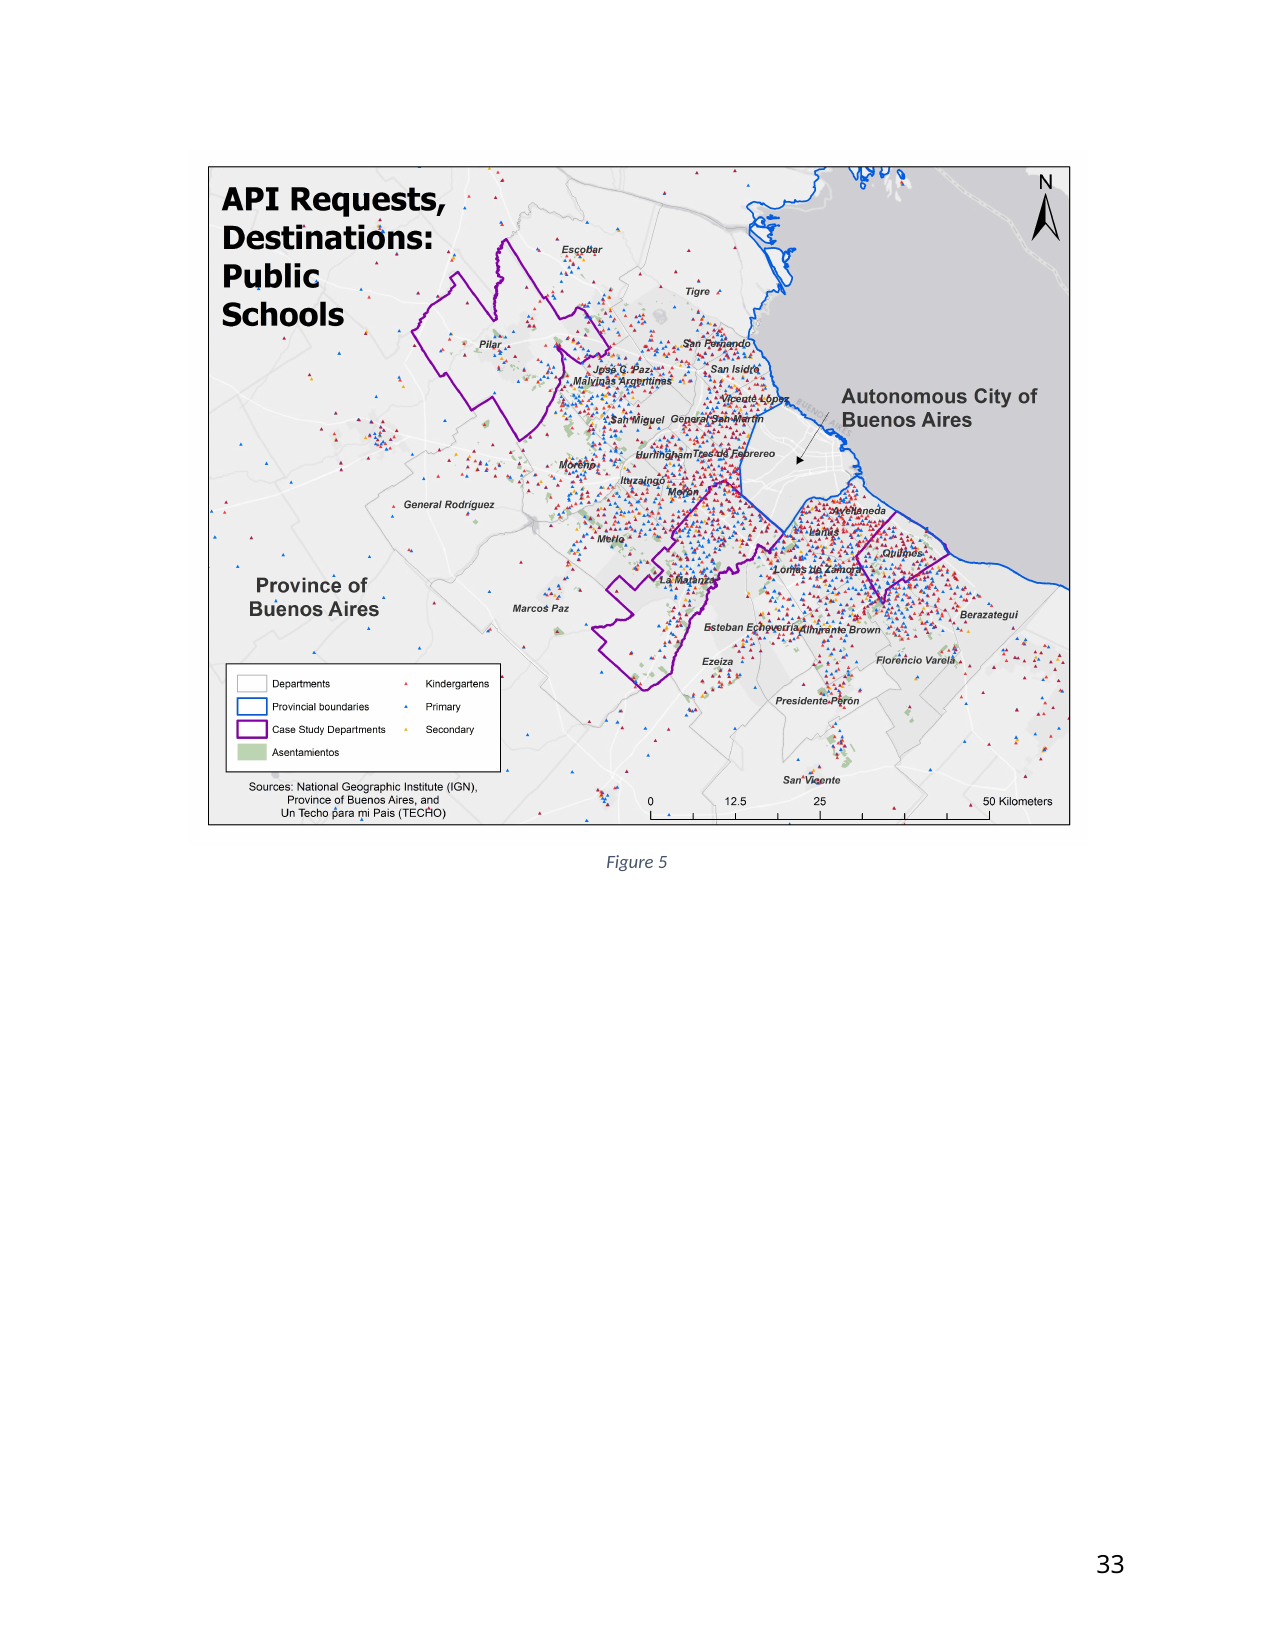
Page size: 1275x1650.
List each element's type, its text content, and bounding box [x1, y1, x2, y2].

picture [187, 150, 1088, 846]
